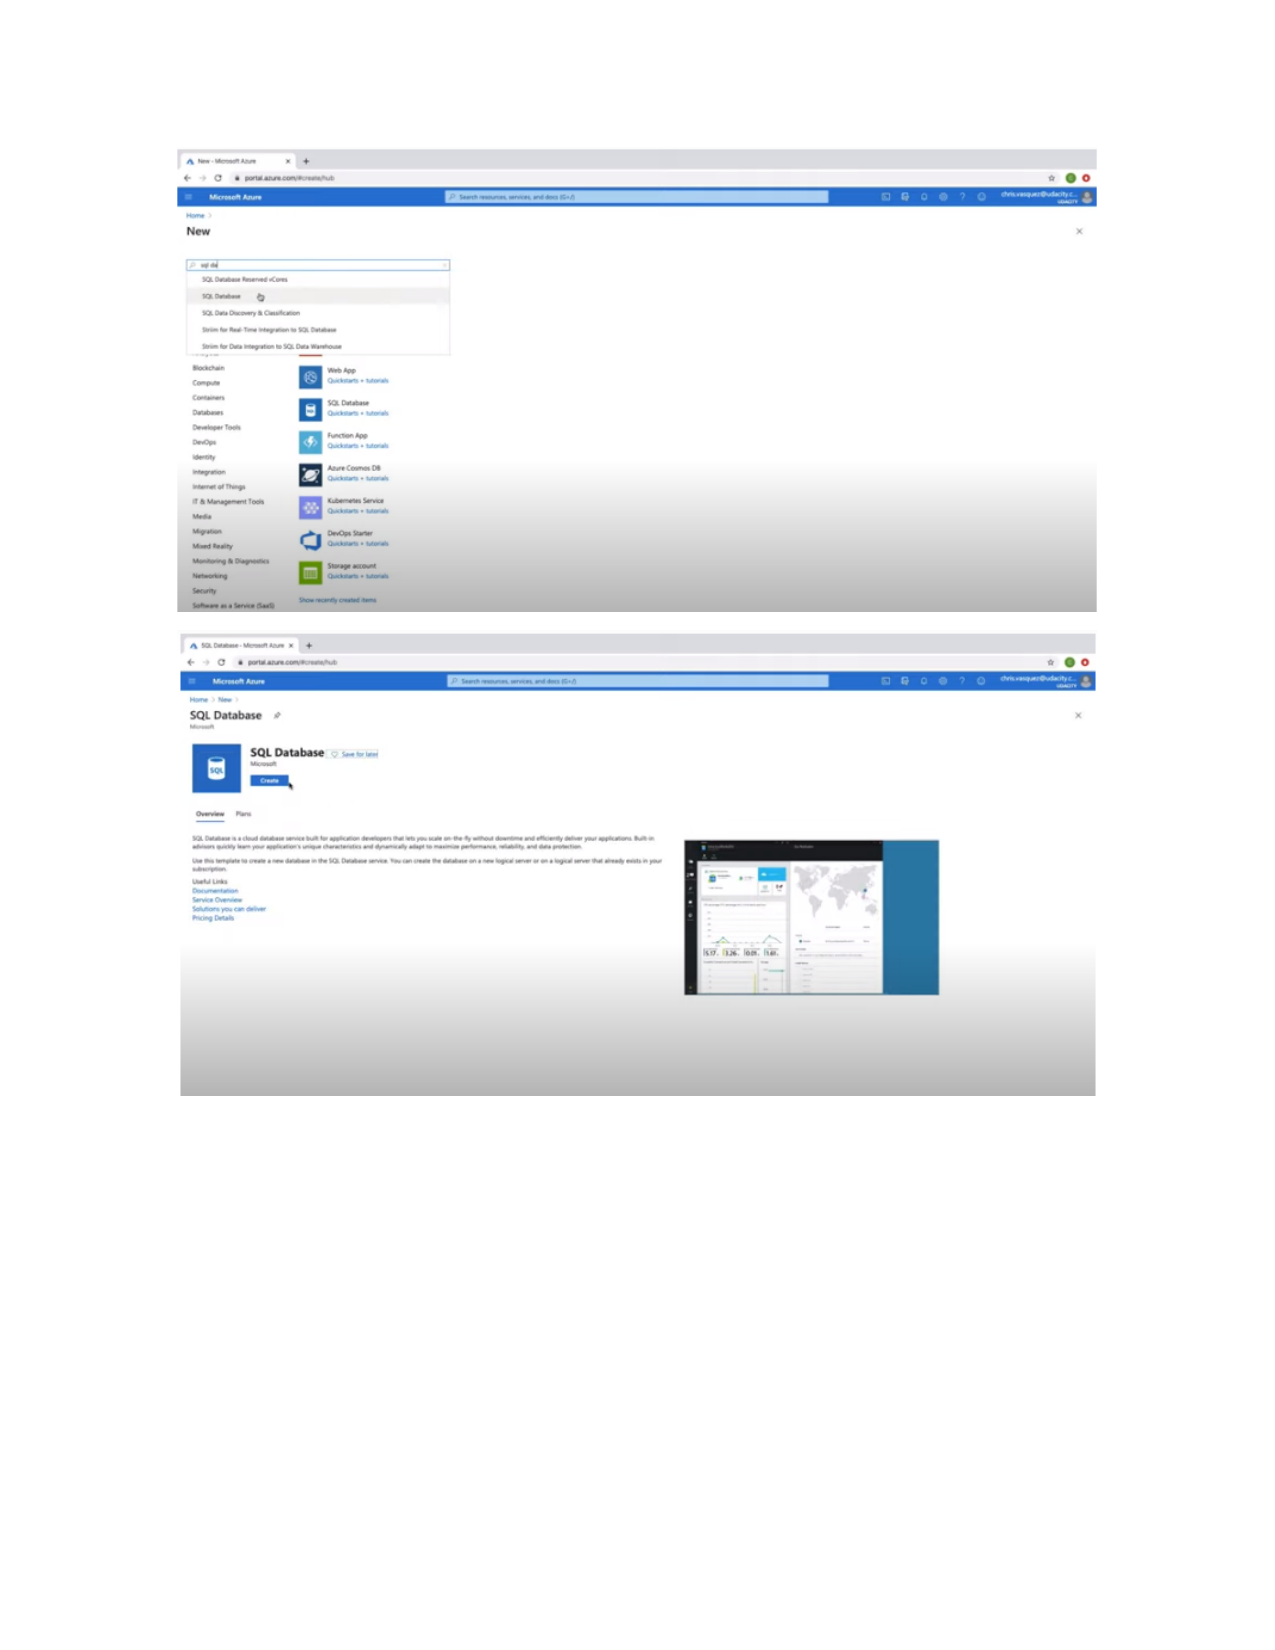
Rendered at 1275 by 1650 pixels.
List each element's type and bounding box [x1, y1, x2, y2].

picture [177, 630, 1098, 1096]
picture [177, 147, 1098, 612]
